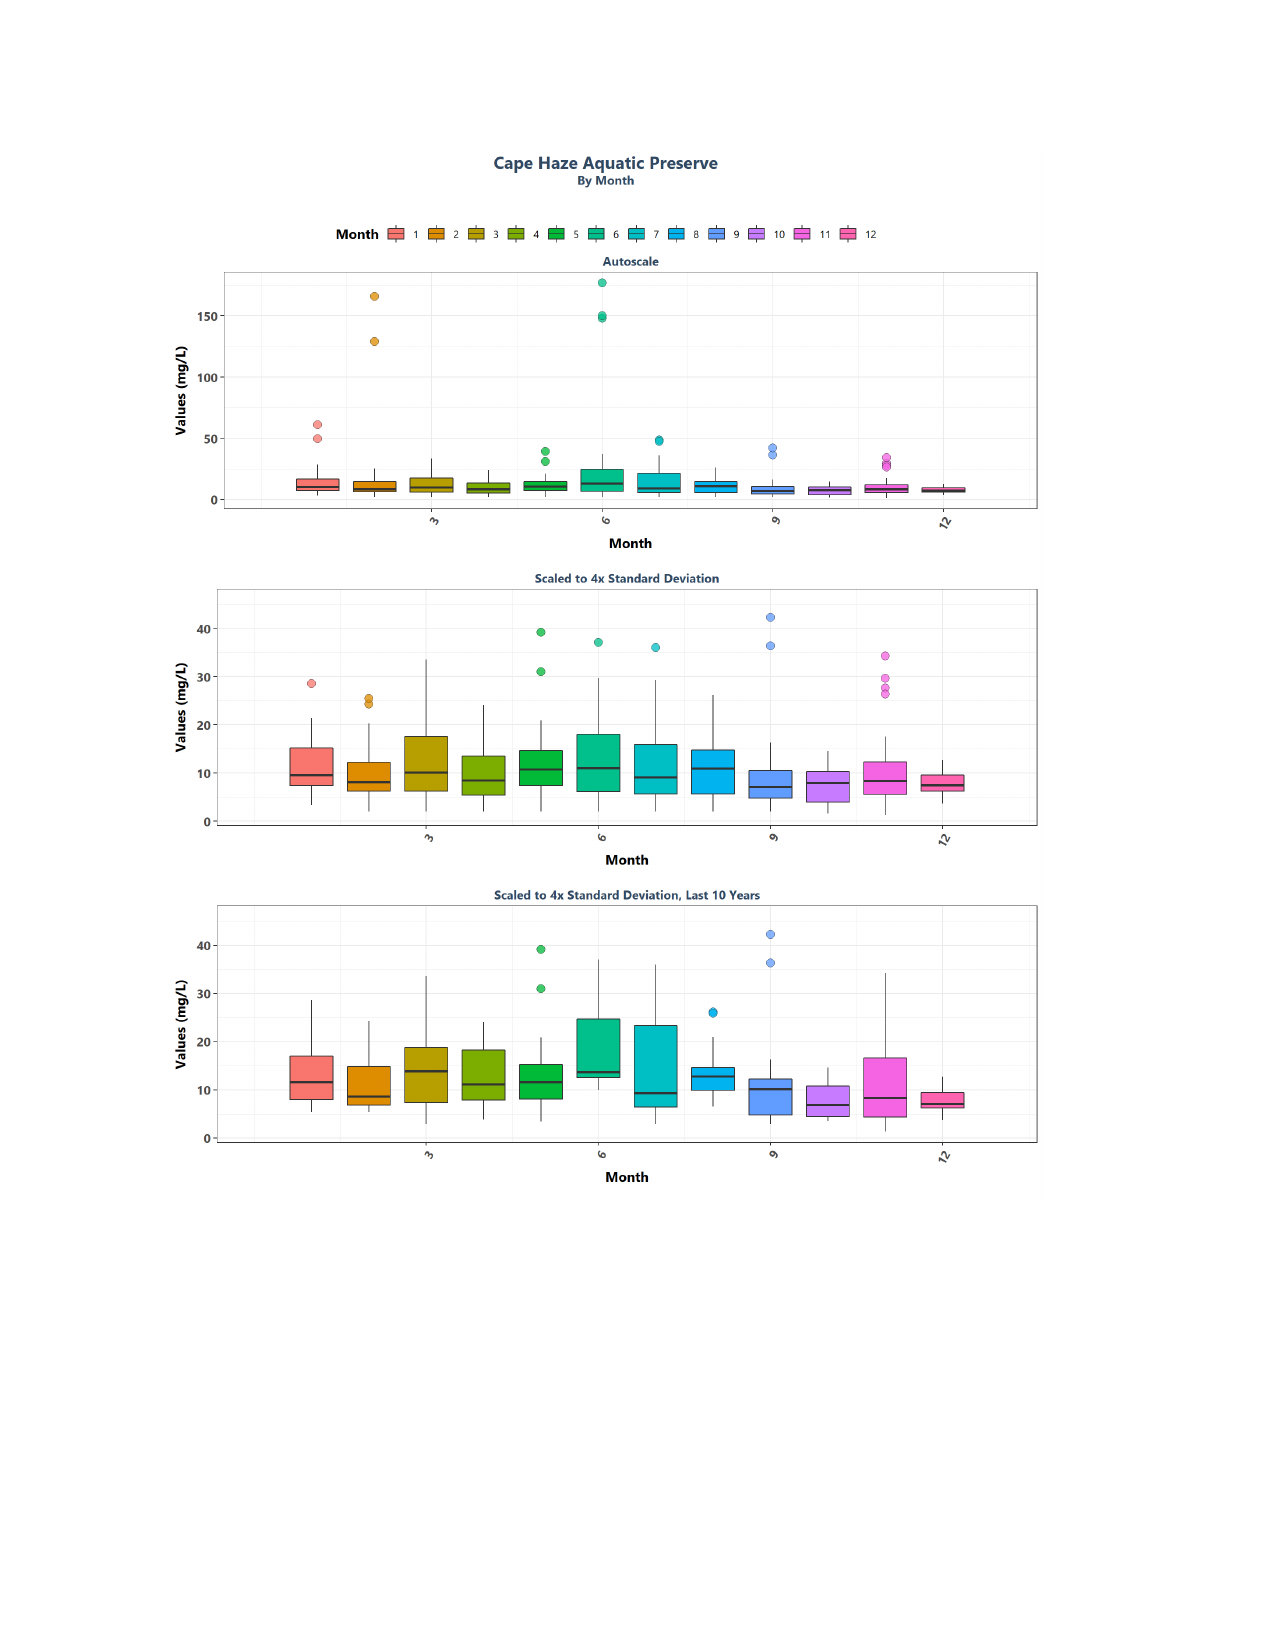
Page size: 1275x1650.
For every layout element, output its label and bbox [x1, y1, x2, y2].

picture [168, 150, 1044, 1200]
